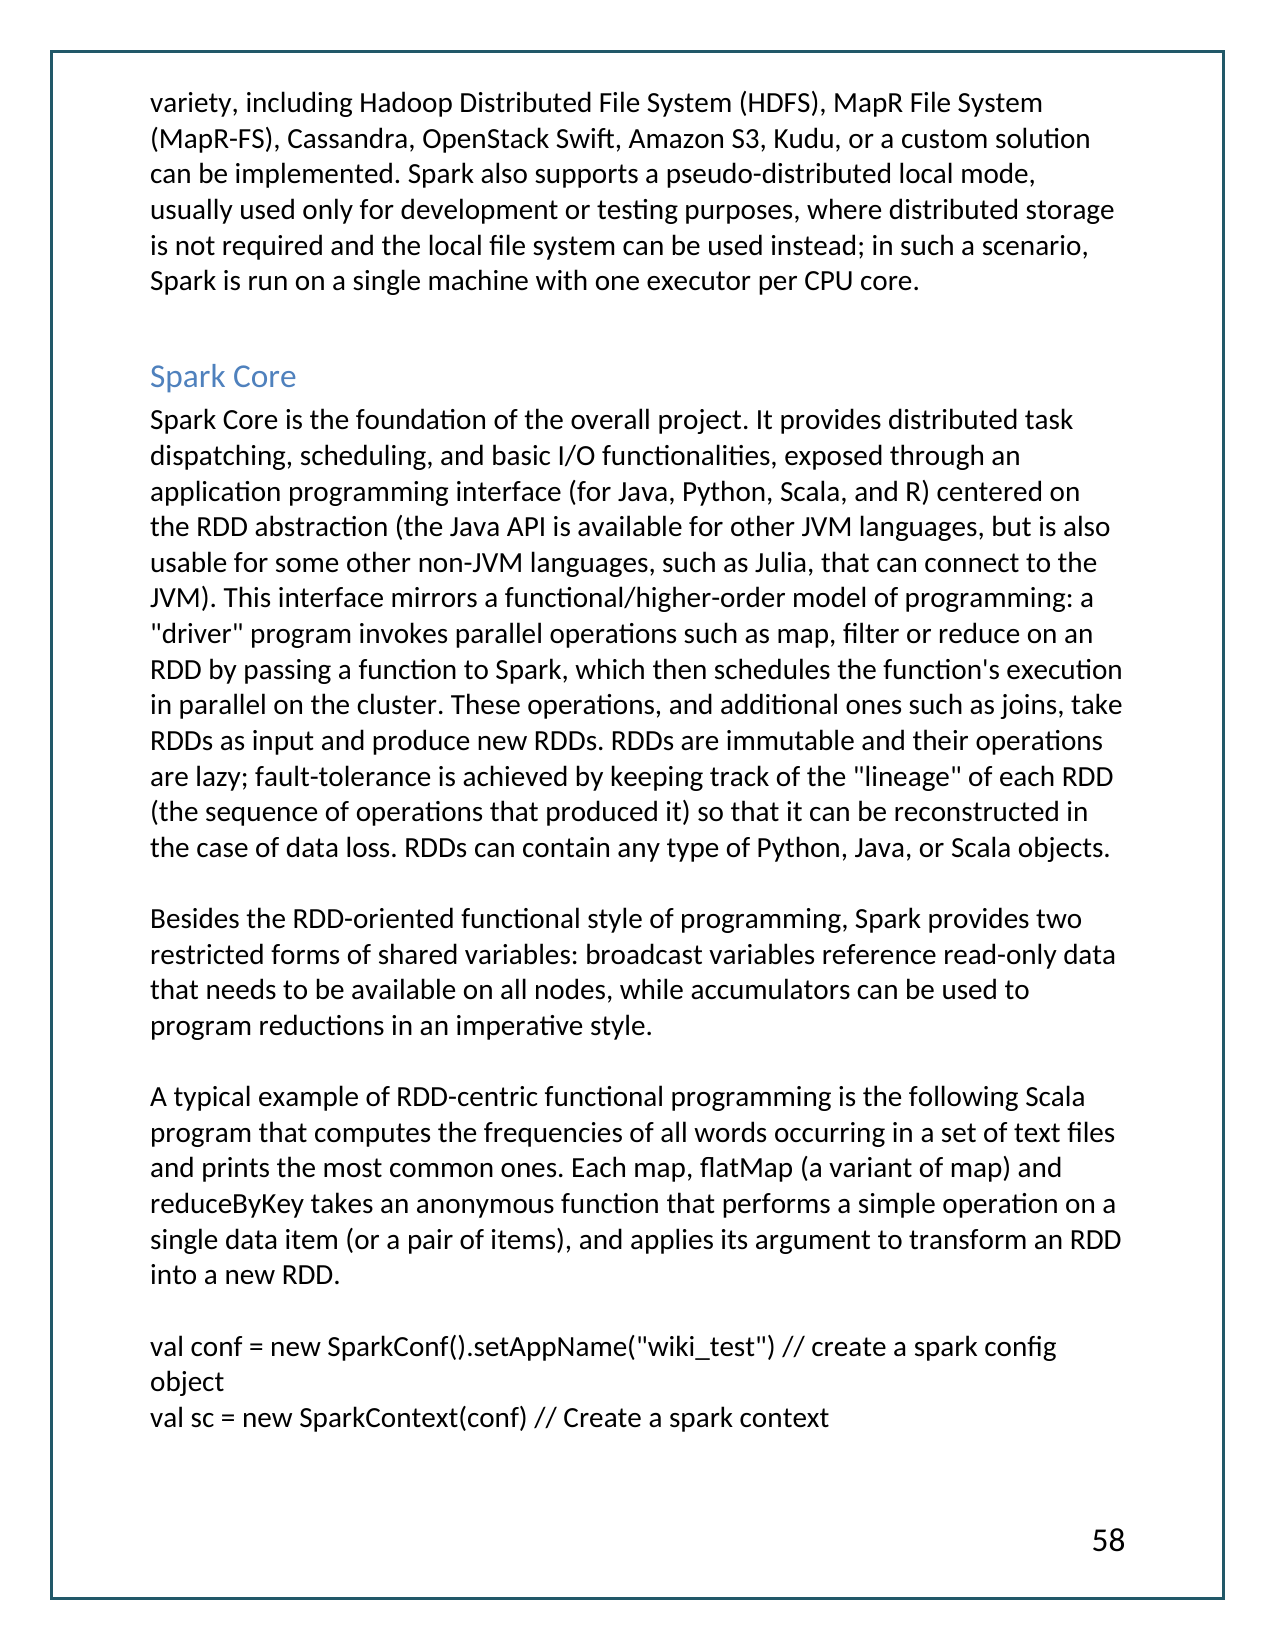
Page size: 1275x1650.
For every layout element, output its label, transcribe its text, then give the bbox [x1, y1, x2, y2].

text Besides the RDD-oriented functional style of programming, Spark provides two restricted forms of shared variables: broadcast variables reference read-only data that needs to be available on all nodes, while accumulators can be used to program reductions in an imperative style. [150, 900, 1125, 1043]
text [150, 84, 1125, 298]
text val sc = new SparkContext(conf) // Create a spark context [150, 1399, 1125, 1434]
subtitle Spark Core [150, 354, 1125, 395]
text Spark Core is the foundation of the overall project. It provides distributed task dispatching, scheduling, and basic I/O functionalities, exposed through an application programming interface (for Java, Python, Scala, and R) centered on the RDD abstraction (the Java API is available for other JVM languages, but is also usable for some other non-JVM languages, such as Julia, that can connect to the JVM). This interface mirrors a functional/higher-order model of programming: a "driver" program invokes parallel operations such as map, filter or reduce on an RDD by passing a function to Spark, which then schedules the function's execution in parallel on the cluster. These operations, and additional ones such as joins, take RDDs as input and produce new RDDs. RDDs are immutable and their operations are lazy; fault-tolerance is achieved by keeping track of the "lineage" of each RDD (the sequence of operations that produced it) so that it can be reconstructed in the case of data loss. RDDs can contain any type of Python, Java, or Scala objects. [150, 401, 1125, 864]
text val conf = new SparkConf().setAppName("wiki_test") // create a spark config object [150, 1328, 1125, 1399]
text A typical example of RDD-centric functional programming is the following Scala program that computes the frequencies of all words occurring in a set of text files and prints the most common ones. Each map, flatMap (a variant of map) and reduceByKey takes an anonymous function that performs a simple operation on a single data item (or a pair of items), and applies its argument to transform an RDD into a new RDD. [150, 1078, 1125, 1292]
